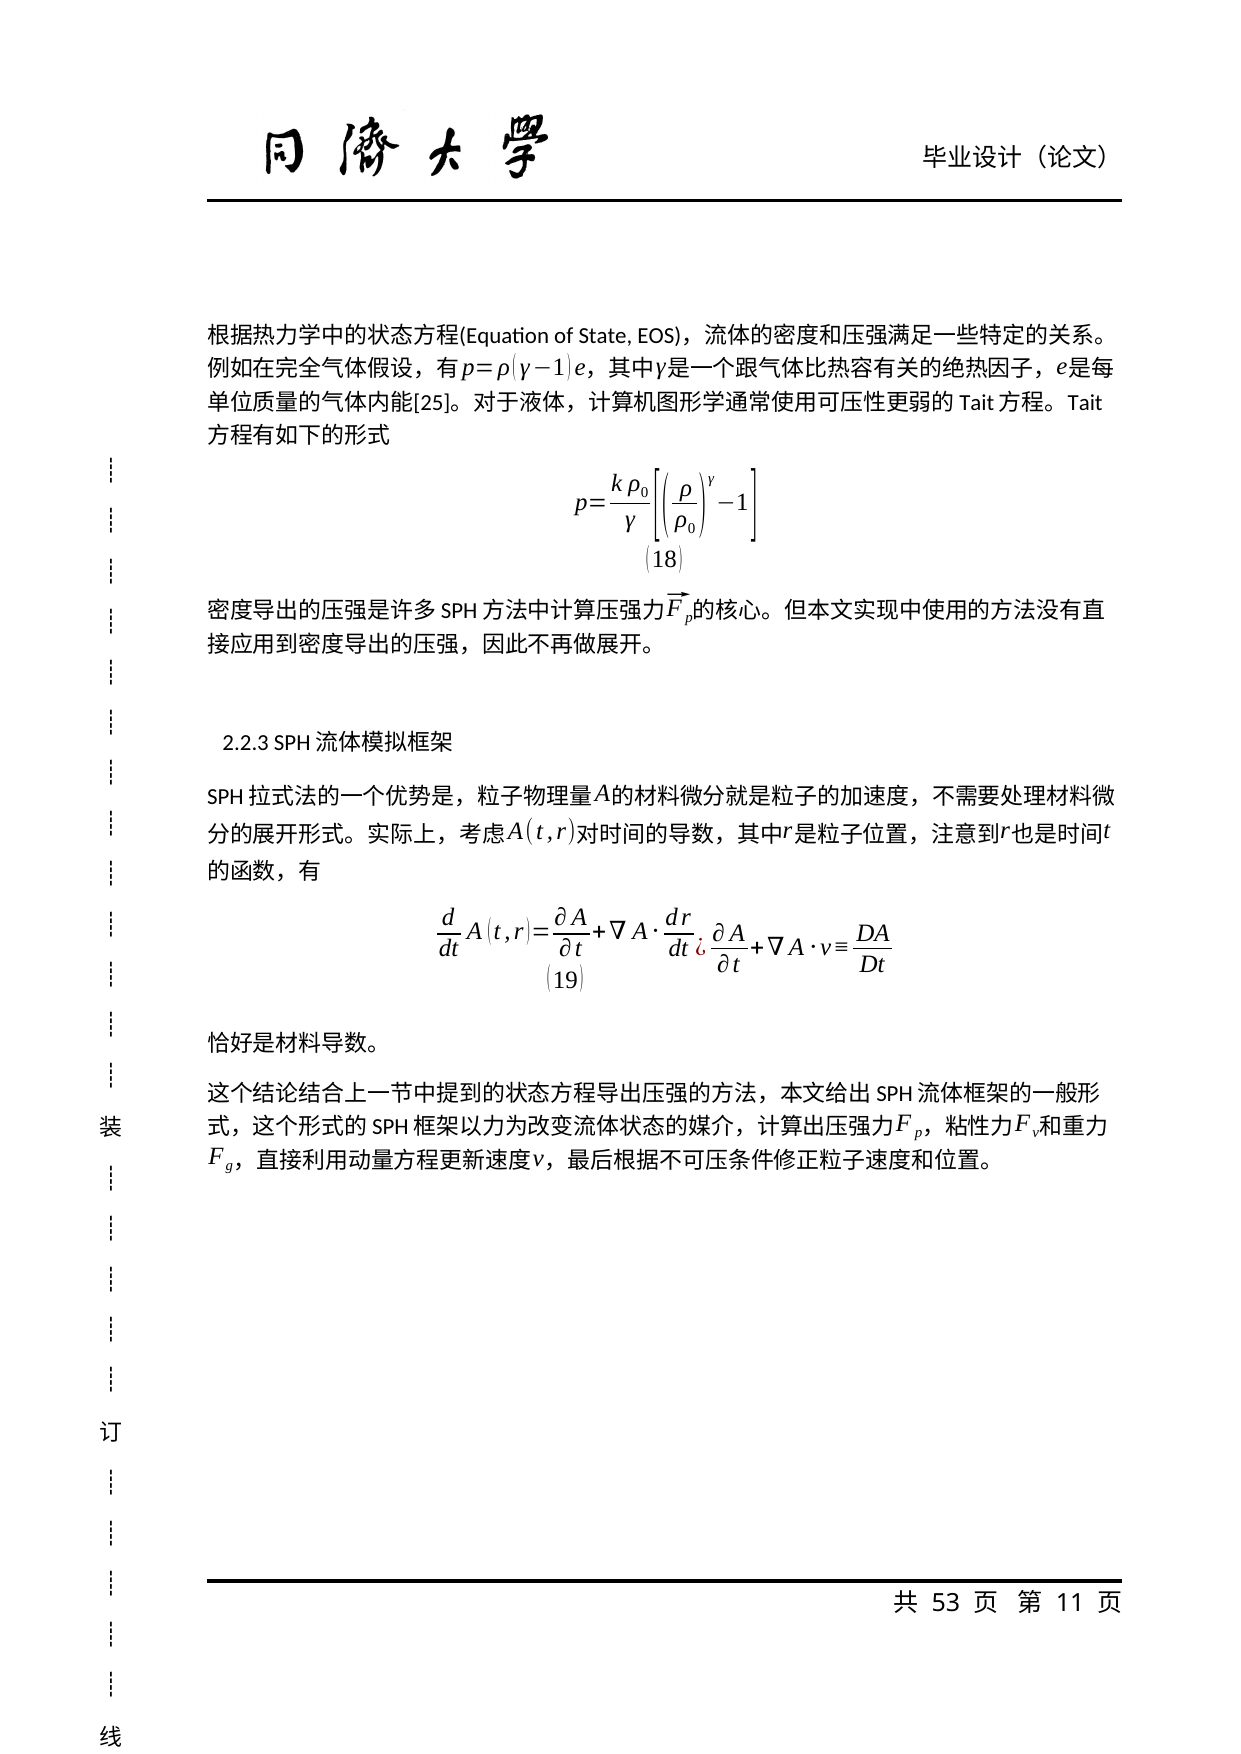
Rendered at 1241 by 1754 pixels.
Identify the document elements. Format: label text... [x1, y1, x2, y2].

text 恰好是材料导数。 [207, 1025, 1122, 1058]
text 根据热力学中的状态方程(Equation of State, EOS)，流体的密度和压强满足一些特定的关系。例如在完全气体假设，有，其中是一个跟气体比热容有关的绝热因子，是每单位质量的气体内能[25]。对于液体，计算机图形学通常使用可压性更弱的Tait方程。Tait方程有如下的形式 [207, 317, 1122, 450]
text 这个结论结合上一节中提到的状态方程导出压强的方法，本文给出SPH流体框架的一般形式，这个形式的SPH框架以力为改变流体状态的媒介，计算出压强力，粘性力和重力，直接利用动量方程更新速度，最后根据不可压条件修正粒子速度和位置。 [207, 1075, 1122, 1175]
text 密度导出的压强是许多SPH方法中计算压强力的核心。但本文实现中使用的方法没有直接应用到密度导出的压强，因此不再做展开。 [207, 591, 1122, 659]
picture [244, 106, 566, 185]
text 2.2.3 SPH流体模拟框架 [207, 720, 1122, 758]
text SPH拉式法的一个优势是，粒子物理量的材料微分就是粒子的加速度，不需要处理材料微分的展开形式。实际上，考虑对时间的导数，其中是粒子位置，注意到也是时间的函数，有 [207, 774, 1122, 887]
